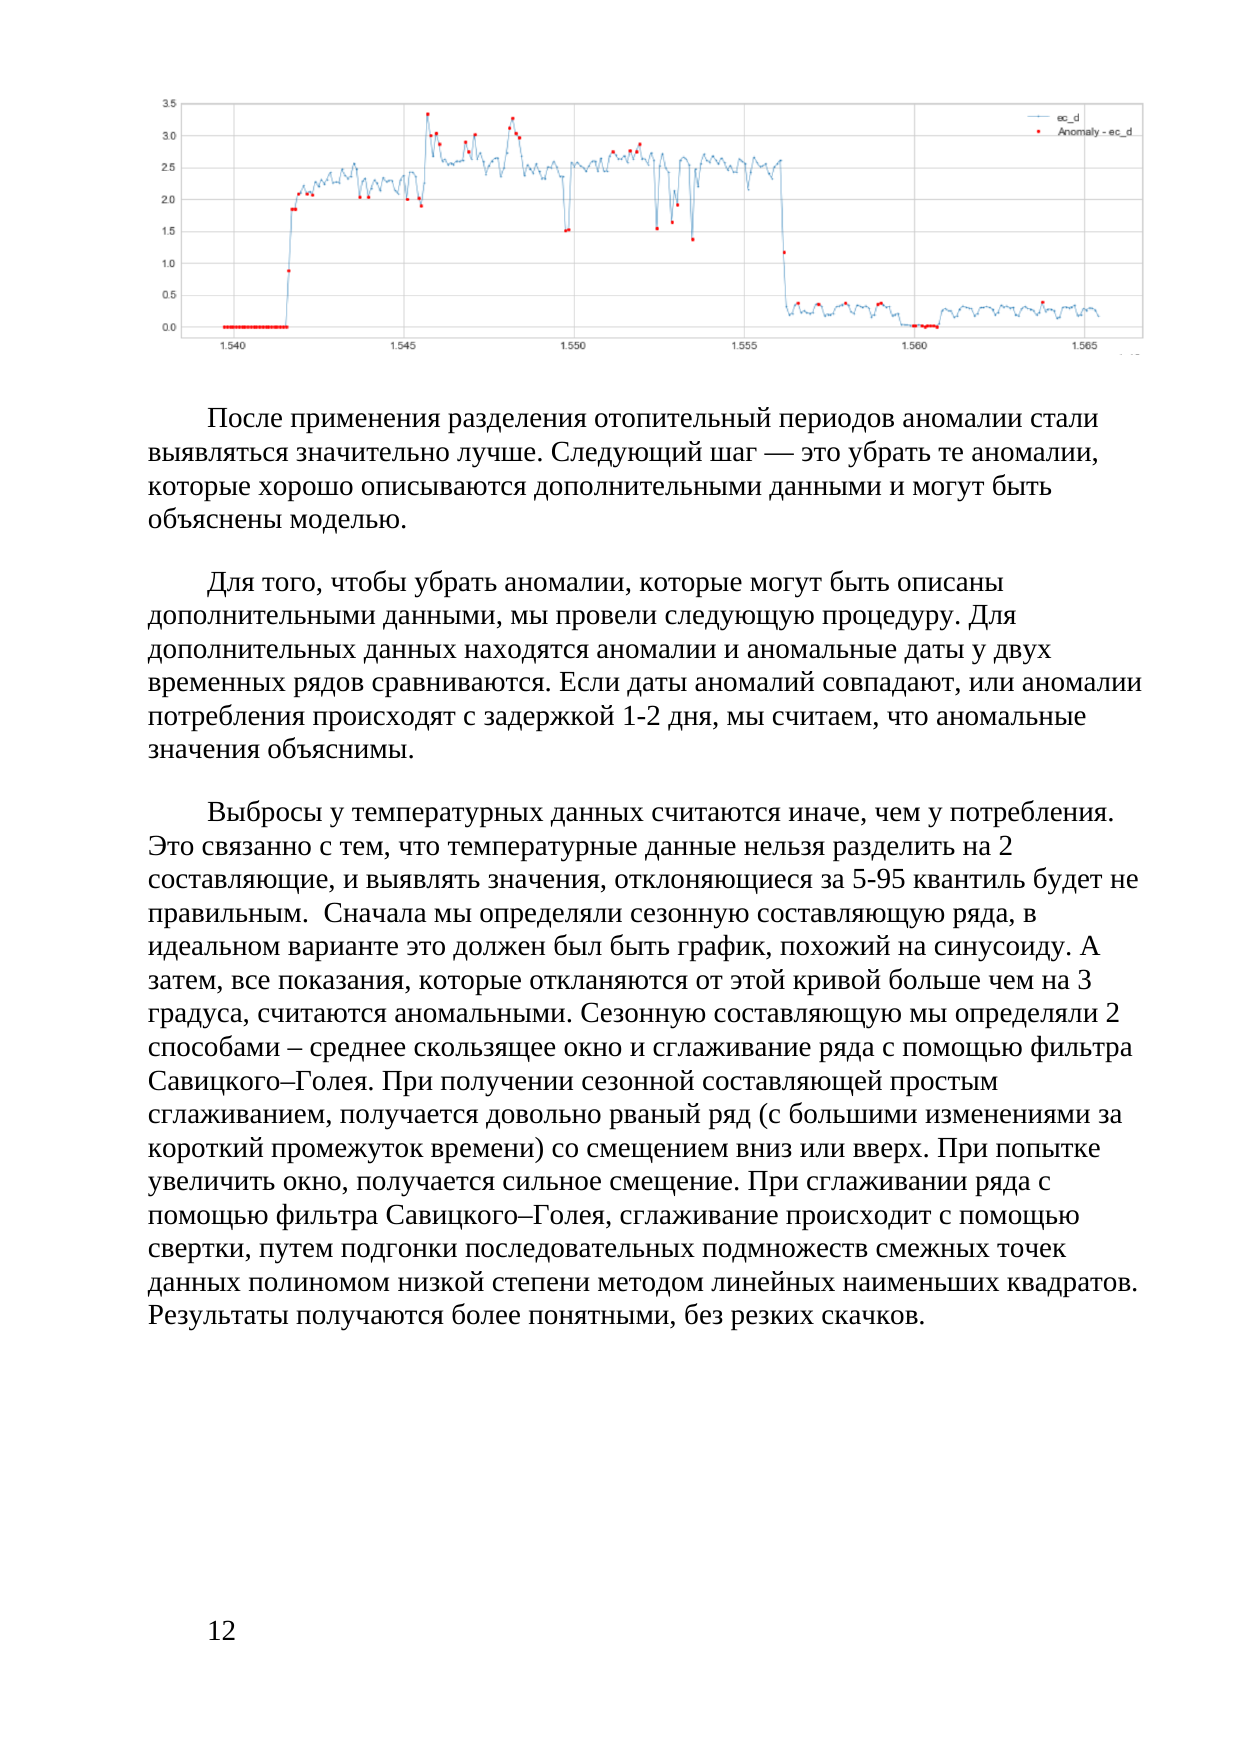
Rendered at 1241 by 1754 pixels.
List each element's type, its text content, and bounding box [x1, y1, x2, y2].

text После применения разделения отопительный периодов аномалии стали выявляться значительно лучше. Следующий шаг — это убрать те аномалии, которые хорошо описываются дополнительными данными и могут быть объяснены моделью. [148, 401, 1152, 535]
text Выбросы у температурных данных считаются иначе, чем у потребления. Это связанно с тем, что температурные данные нельзя разделить на 2 составляющие, и выявлять значения, отклоняющиеся за 5-95 квантиль будет не правильным. Сначала мы определяли сезонную составляющую ряда, в идеальном варианте это должен был быть график, похожий на синусоиду. А затем, все показания, которые откланяются от этой кривой больше чем на 3 градуса, считаются аномальными. Сезонную составляющую мы определяли 2 способами – среднее скользящее окно и сглаживание ряда с помощью фильтра Савицкого–Голея. При получении сезонной составляющей простым сглаживанием, получается довольно рваный ряд (с большими изменениями за короткий промежуток времени) со смещением вниз или вверх. При попытке увеличить окно, получается сильное смещение. При сглаживании ряда с помощью фильтра Савицкого–Голея, сглаживание происходит с помощью свертки, путем подгонки последовательных подмножеств смежных точек данных полиномом низкой степени методом линейных наименьших квадратов. Результаты получаются более понятными, без резких скачков. [148, 794, 1152, 1331]
text Для того, чтобы убрать аномалии, которые могут быть описаны дополнительными данными, мы провели следующую процедуру. Для дополнительных данных находятся аномалии и аномальные даты у двух временных рядов сравниваются. Если даты аномалий совпадают, или аномалии потребления происходят с задержкой 1-2 дня, мы считаем, что аномальные значения объяснимы. [148, 564, 1152, 765]
picture [147, 88, 1152, 355]
